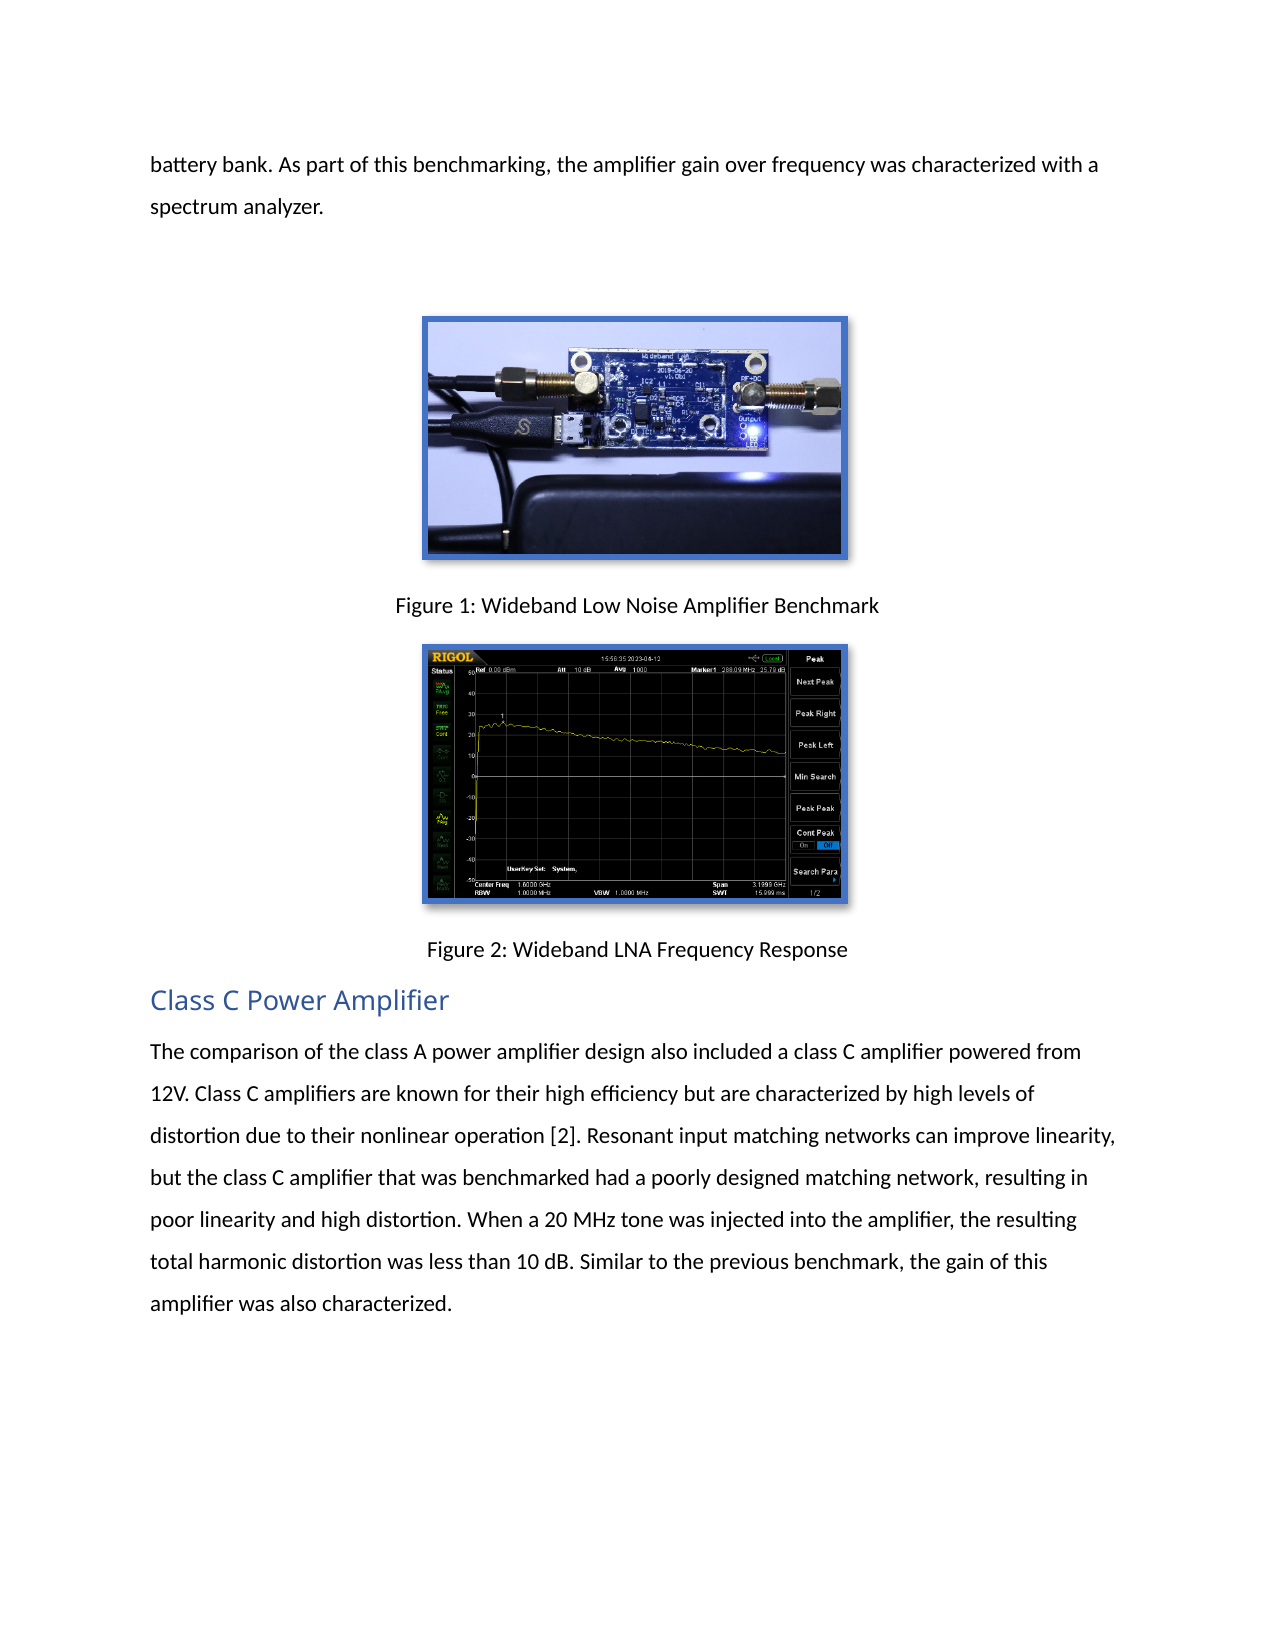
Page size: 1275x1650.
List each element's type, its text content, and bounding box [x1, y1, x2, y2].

text The comparison of the class A power amplifier design also included a class C amplifier powered from 12V. Class C amplifiers are known for their high efficiency but are characterized by high levels of distortion due to their nonlinear operation [2]. Resonant input matching networks can improve linearity, but the class C amplifier that was benchmarked had a poorly designed matching network, resulting in poor linearity and high distortion. When a 20 MHz tone was injected into the amplifier, the resulting total harmonic distortion was less than 10 dB. Similar to the previous benchmark, the gain of this amplifier was also characterized. [150, 1037, 1125, 1317]
picture [428, 322, 841, 554]
subtitle Class C Power Amplifier [150, 982, 1125, 1018]
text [150, 150, 1125, 220]
picture [428, 650, 841, 898]
